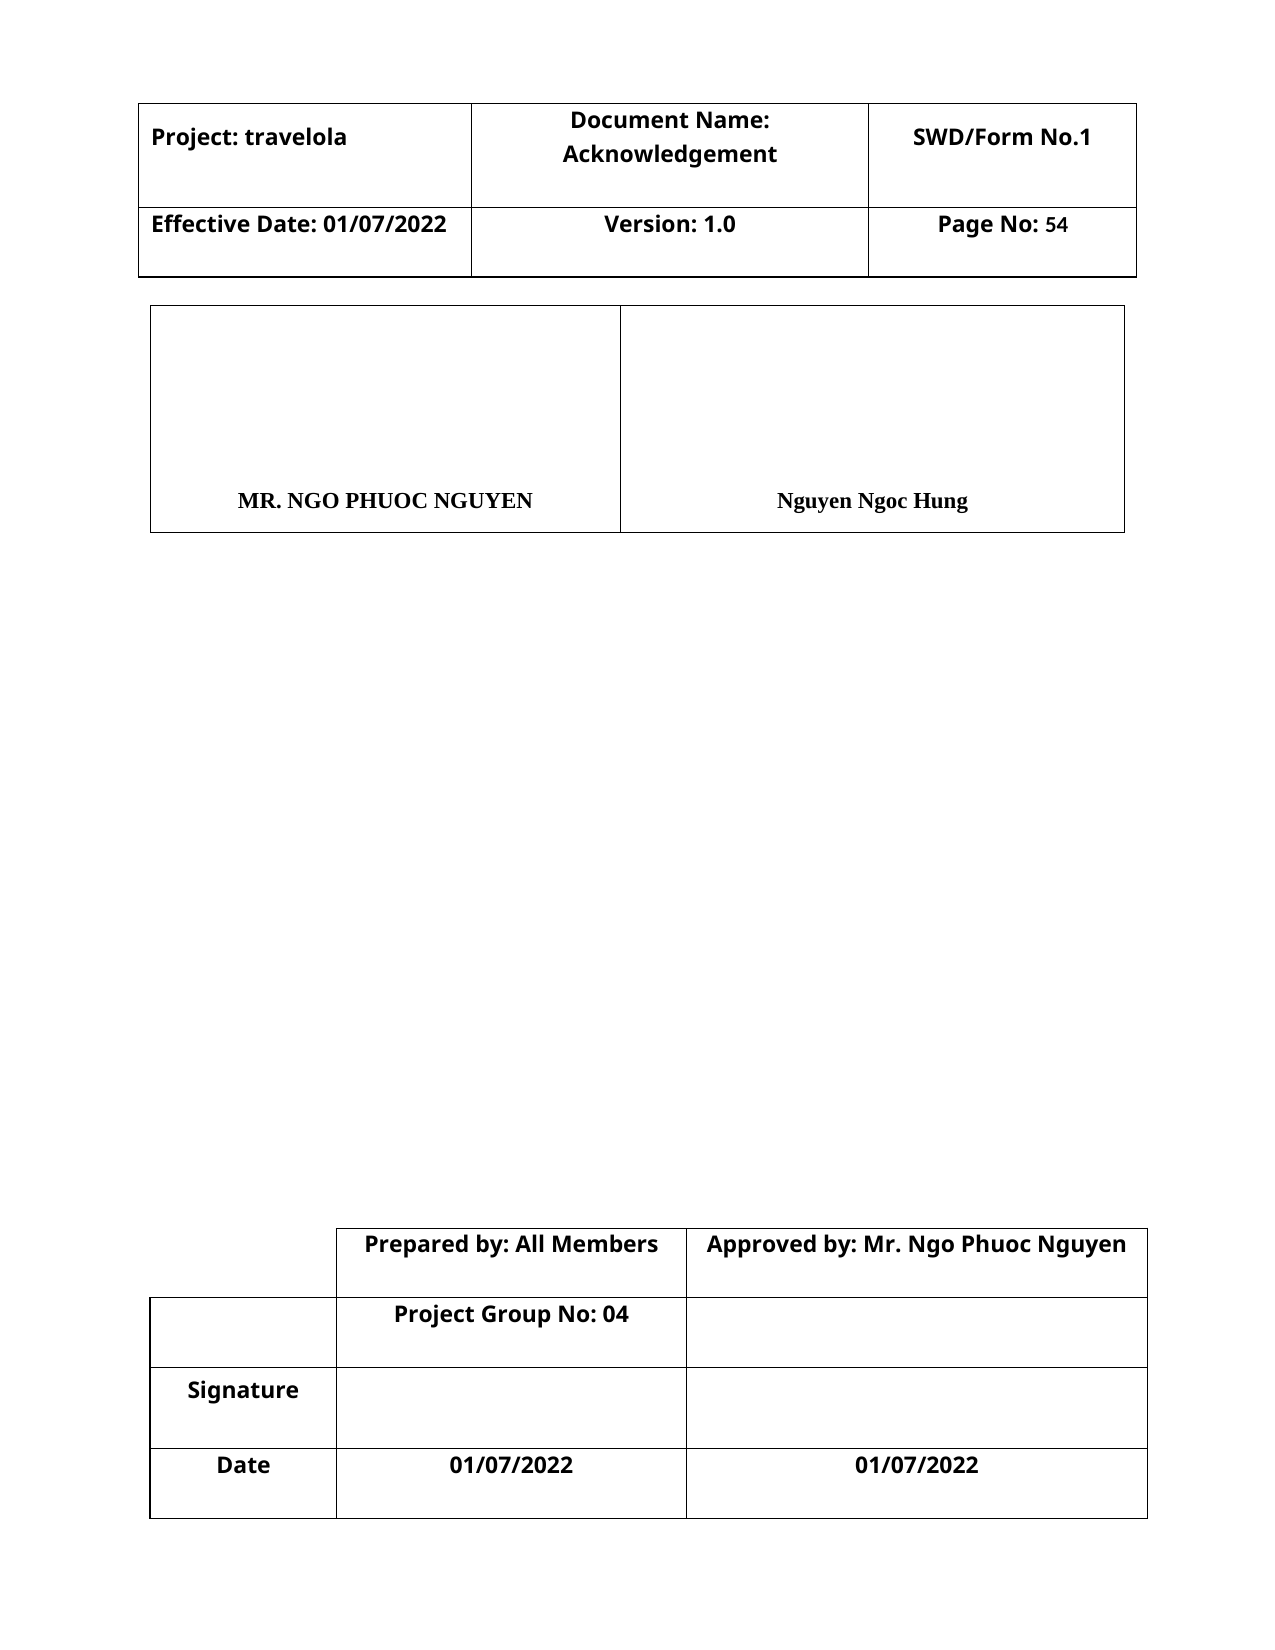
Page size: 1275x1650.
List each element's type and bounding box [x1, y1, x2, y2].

table_cell [621, 306, 1124, 532]
table_cell [151, 306, 620, 532]
